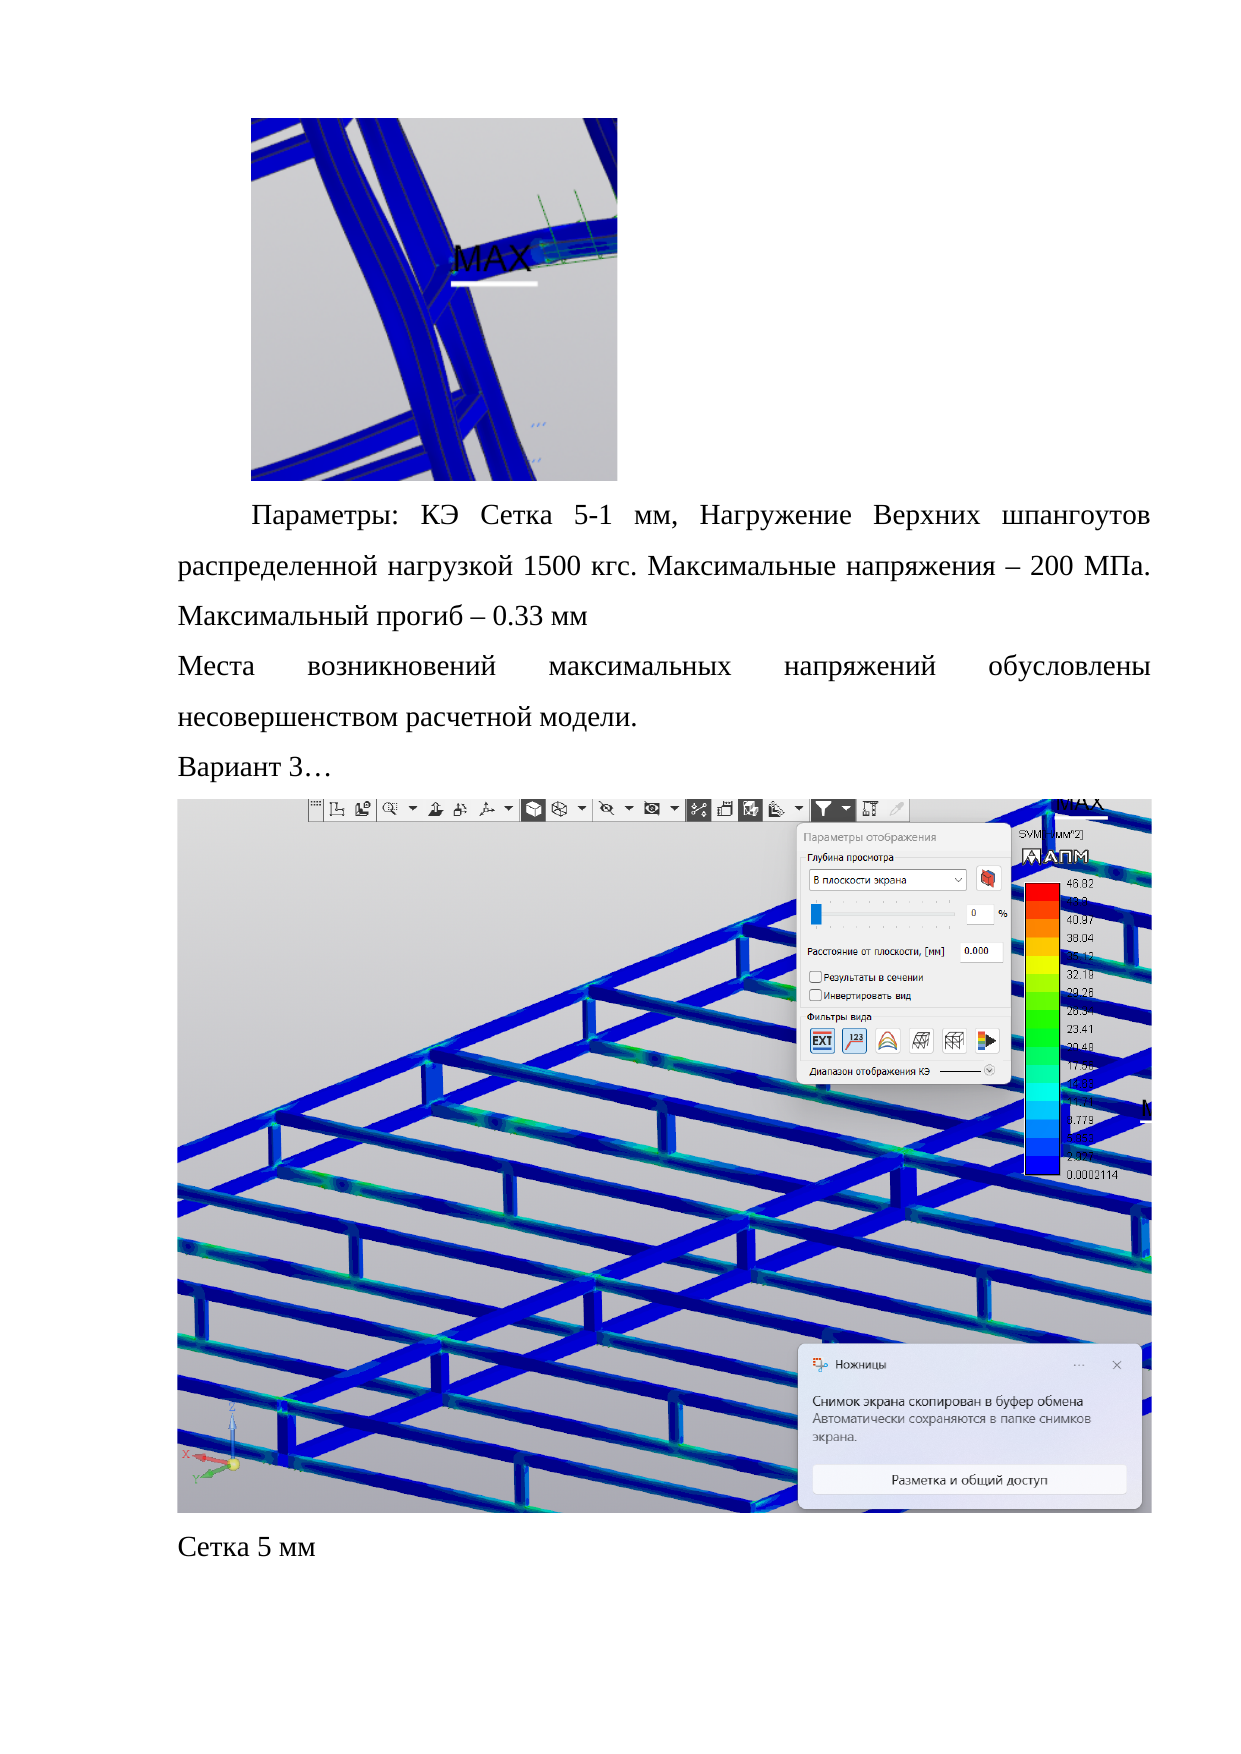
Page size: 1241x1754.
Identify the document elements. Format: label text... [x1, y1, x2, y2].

text Вариант 3… [177, 749, 1152, 782]
picture [177, 799, 1152, 1513]
text Места возникновений максимальных напряжений обусловлены несовершенством расчетной модели. [177, 648, 1152, 732]
text Сетка 5 мм [177, 1529, 1152, 1563]
picture [1137, 878, 1152, 884]
picture [251, 118, 618, 481]
text Параметры: КЭ Сетка 5-1 мм, Нагружение Верхних шпангоутов распределенной нагрузкой 1500 кгс. Максимальные напряжения – 200 МПа. Максимальный прогиб – 0.33 мм [177, 497, 1152, 632]
